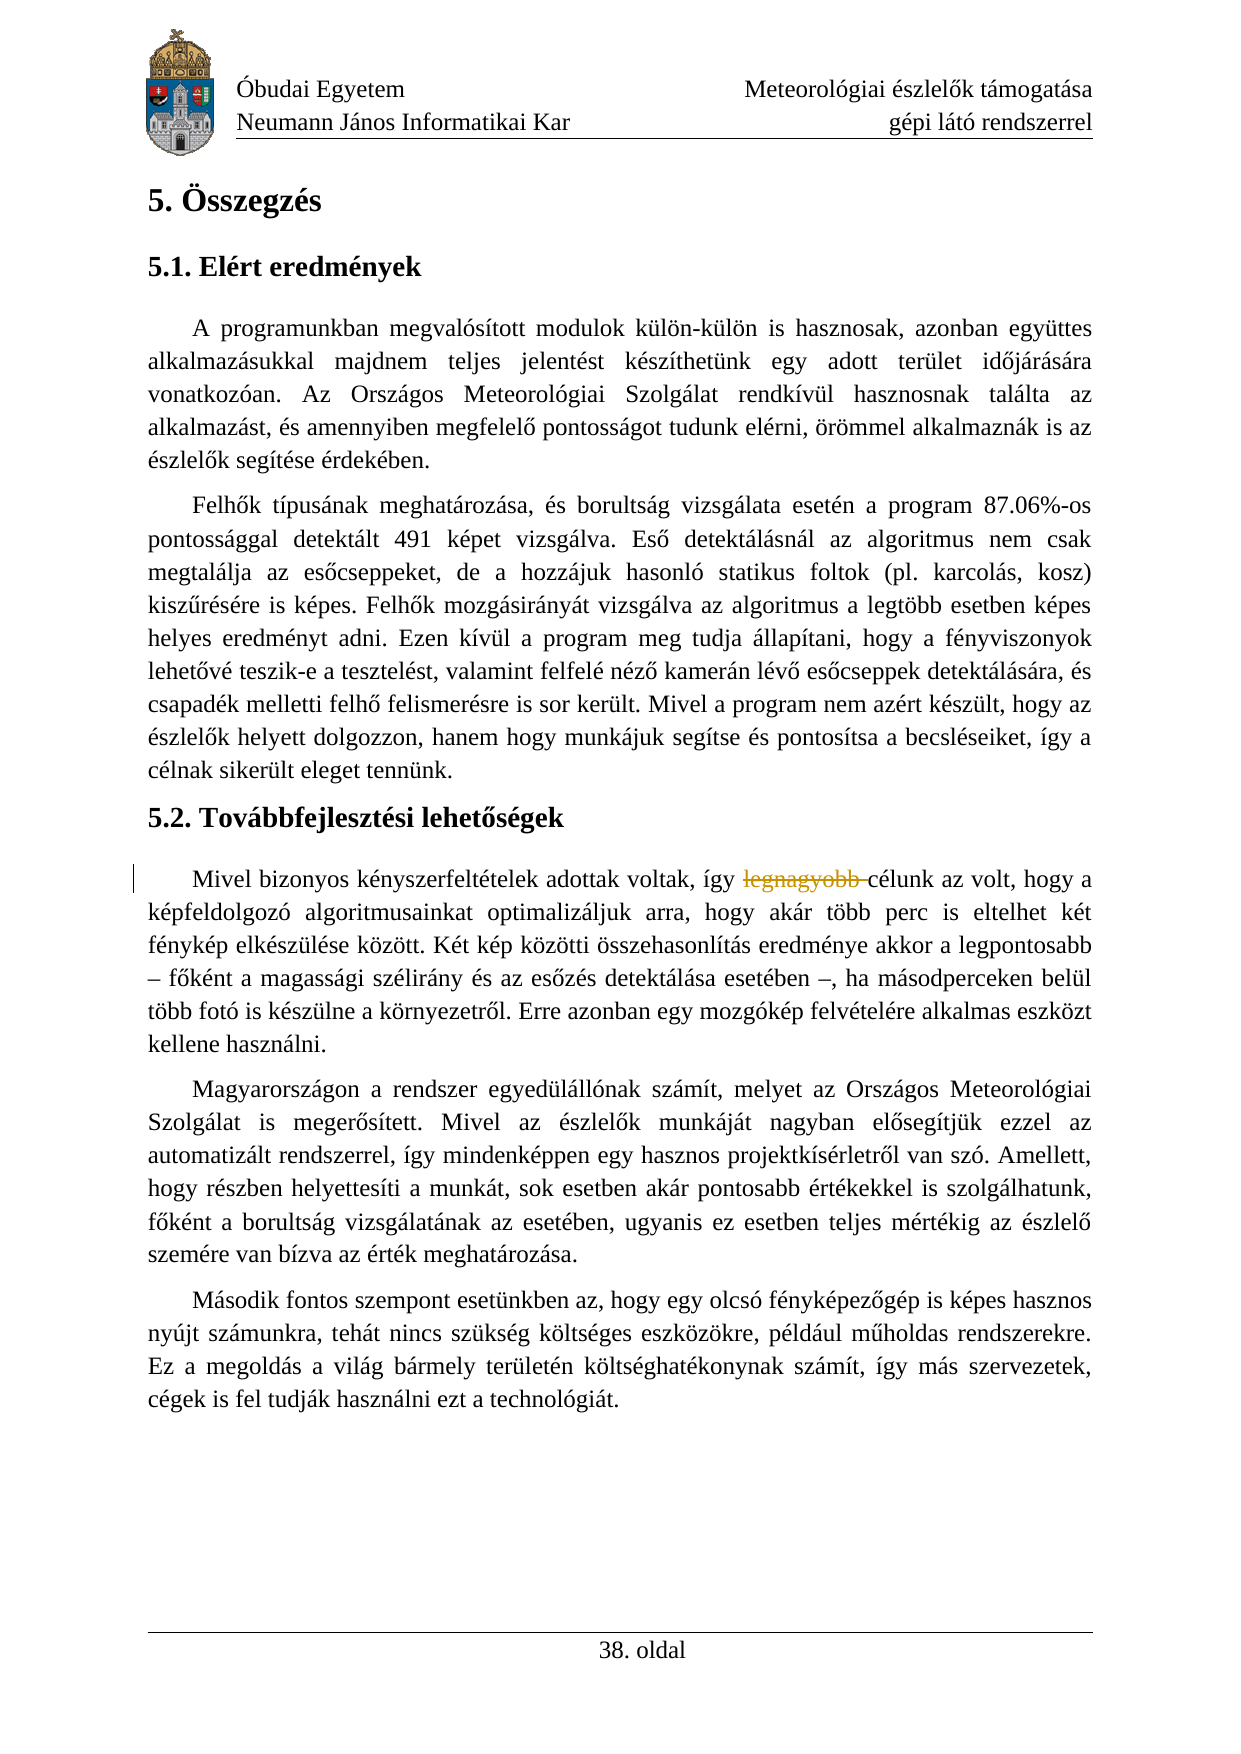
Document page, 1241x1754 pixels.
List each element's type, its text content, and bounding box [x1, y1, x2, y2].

text Második fontos szempont esetünkben az, hogy egy olcsó fényképezőgép is képes hasznos nyújt számunkra, tehát nincs szükség költséges eszközökre, például műholdas rendszerekre. Ez a megoldás a világ bármely területén költséghatékonynak számít, így más szervezetek, cégek is fel tudják használni ezt a technológiát. [148, 1285, 1093, 1413]
subtitle 5.1. Elért eredmények [148, 249, 1093, 283]
text A programunkban megvalósított modulok külön-külön is hasznosak, azonban együttes alkalmazásukkal majdnem teljes jelentést készíthetünk egy adott terület időjárására vonatkozóan. Az Országos Meteorológiai Szolgálat rendkívül hasznosnak találta az alkalmazást, és amennyiben megfelelő pontosságot tudunk elérni, örömmel alkalmaznák is az észlelők segítése érdekében. [148, 313, 1093, 474]
text Felhők típusának meghatározása, és borultság vizsgálata esetén a program 87.06%-os pontossággal detektált 491 képet vizsgálva. Eső detektálásnál az algoritmus nem csak megtalálja az esőcseppeket, de a hozzájuk hasonló statikus foltok (pl. karcolás, kosz) kiszűrésére is képes. Felhők mozgásirányát vizsgálva az algoritmus a legtöbb esetben képes helyes eredményt adni. Ezen kívül a program meg tudja állapítani, hogy a fényviszonyok lehetővé teszik-e a tesztelést, valamint felfelé néző kamerán lévő esőcseppek detektálására, és csapadék melletti felhő felismerésre is sor került. Mivel a program nem azért készült, hogy az észlelők helyett dolgozzon, hanem hogy munkájuk segítse és pontosítsa a becsléseiket, így a célnak sikerült eleget tennünk. [148, 491, 1093, 783]
text Mivel bizonyos kényszerfeltételek adottak voltak, így célunk az volt, hogy a képfeldolgozó algoritmusainkat optimalizáljuk arra, hogy akár több perc is eltelhet két fénykép elkészülése között. Két kép közötti összehasonlítás eredménye akkor a legpontosabb – főként a magassági szélirány és az esőzés detektálása esetében –, ha másodperceken belül több fotó is készülne a környezetről. Erre azonban egy mozgókép felvételére alkalmas eszközt kellene használni. [148, 864, 1093, 1058]
subtitle 5.2. Továbbfejlesztési lehetőségek [148, 800, 1093, 834]
picture [146, 28, 215, 157]
text Magyarországon a rendszer egyedülállónak számít, melyet az Országos Meteorológiai Szolgálat is megerősített. Mivel az észlelők munkáját nagyban elősegítjük ezzel az automatizált rendszerrel, így mindenképpen egy hasznos projektkísérletről van szó. Amellett, hogy részben helyettesíti a munkát, sok esetben akár pontosabb értékekkel is szolgálhatunk, főként a borultság vizsgálatának az esetében, ugyanis ez esetben teljes mértékig az észlelő szemére van bízva az érték meghatározása. [148, 1074, 1093, 1268]
subtitle 5. Összegzés [148, 180, 1093, 219]
